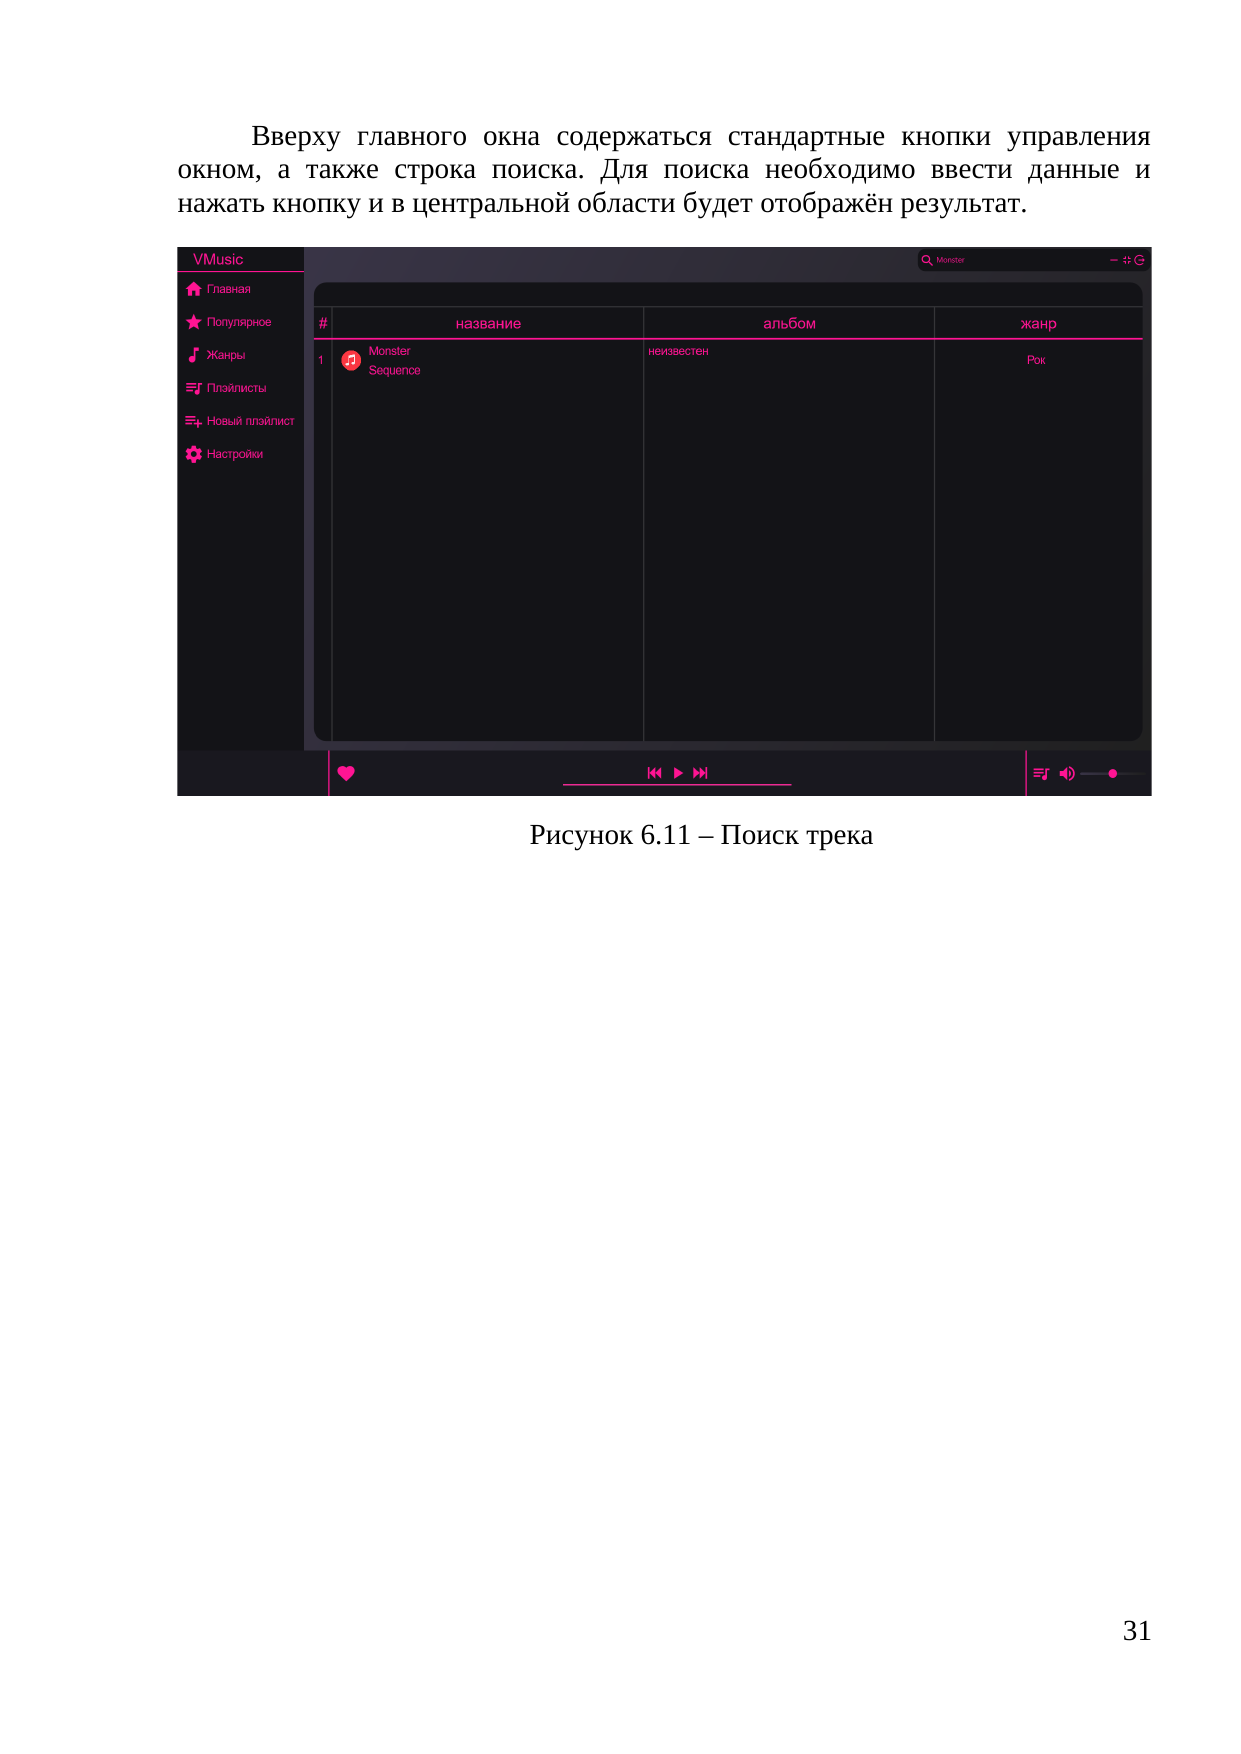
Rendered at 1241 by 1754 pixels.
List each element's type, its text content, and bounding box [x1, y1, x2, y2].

picture [177, 247, 1152, 796]
text Рисунок 6.11 – Поиск трека [177, 817, 1152, 850]
text Вверху главного окна содержаться стандартные кнопки управления окном, а также строка поиска. Для поиска необходимо ввести данные и нажать кнопку и в центральной области будет отображён результат. [177, 118, 1152, 219]
